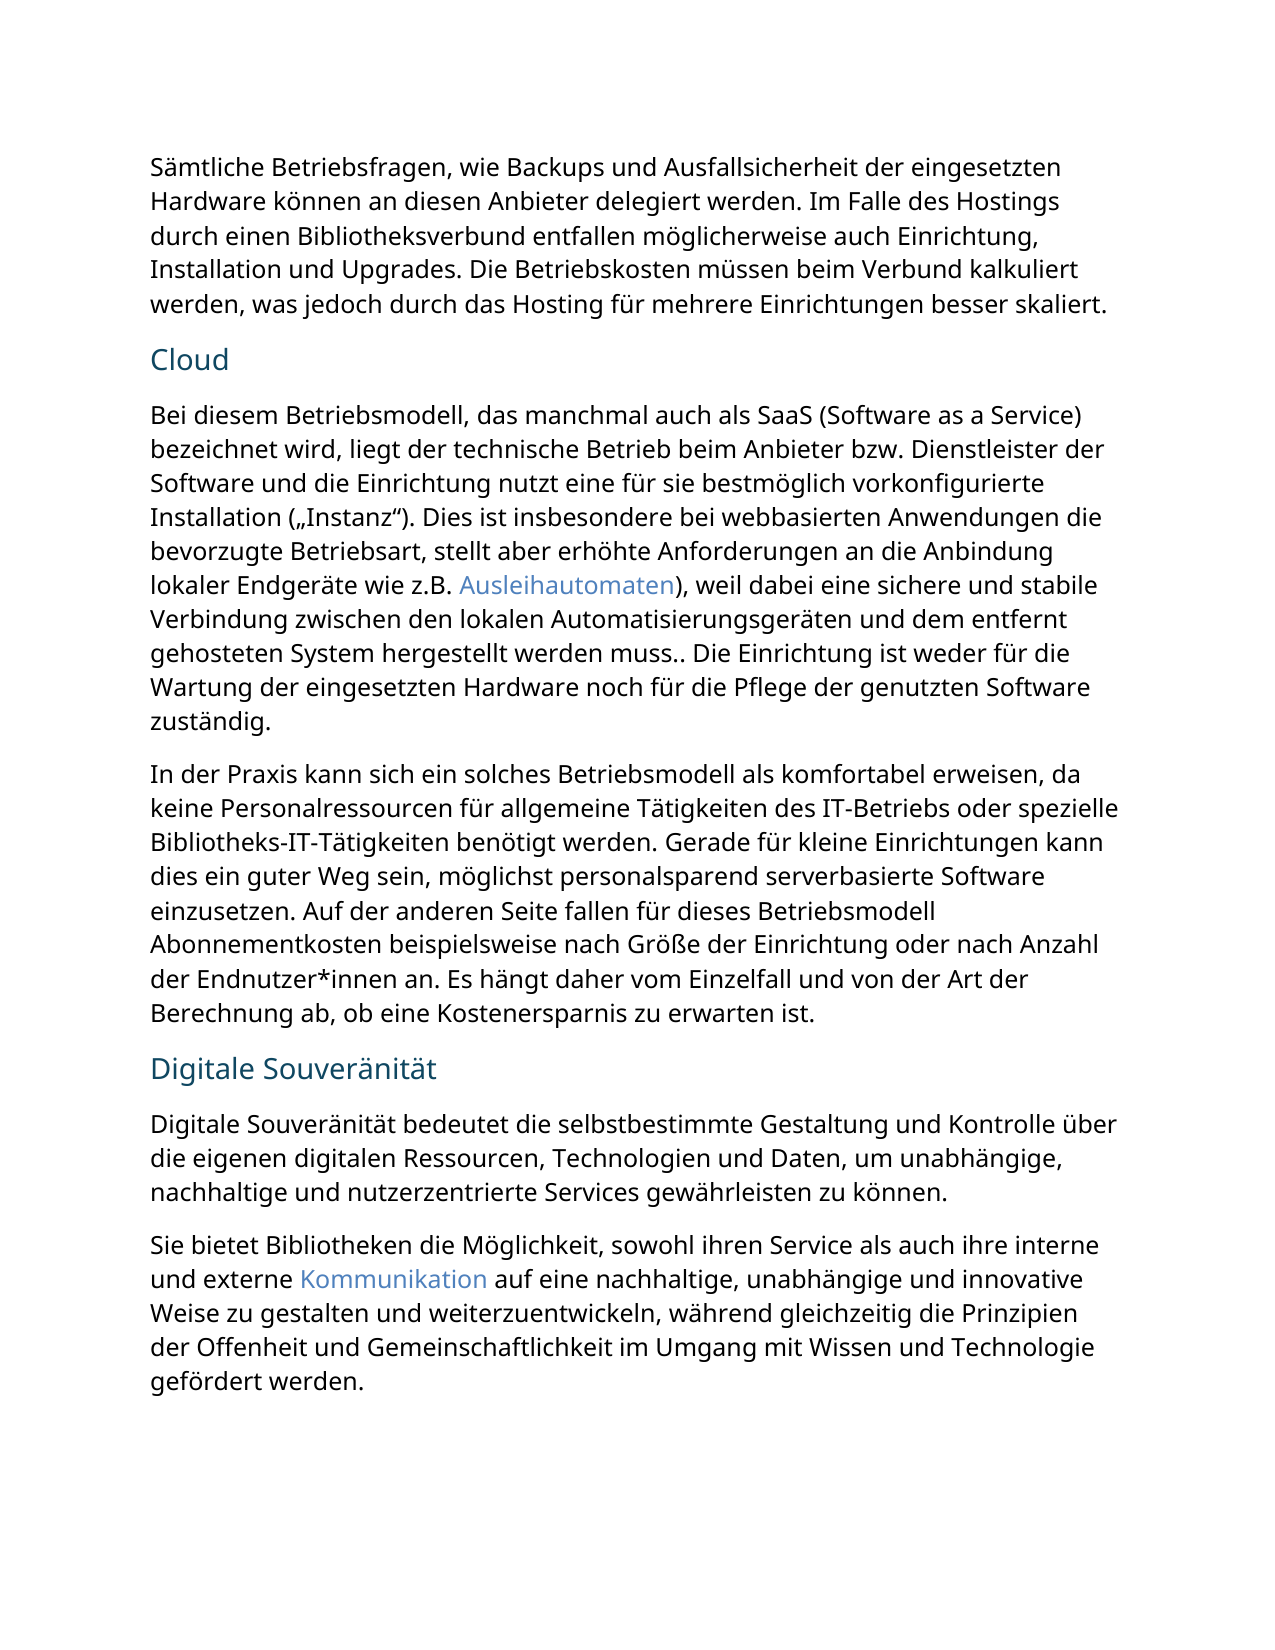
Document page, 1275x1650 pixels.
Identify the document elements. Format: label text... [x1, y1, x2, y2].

text Bei diesem Betriebsmodell, das manchmal auch als SaaS (Software as a Service) bezeichnet wird, liegt der technische Betrieb beim Anbieter bzw. Dienstleister der Software und die Einrichtung nutzt eine für sie bestmöglich vorkonfigurierte Installation („Instanz“). Dies ist insbesondere bei webbasierten Anwendungen die bevorzugte Betriebsart, stellt aber erhöhte Anforderungen an die Anbindung lokaler Endgeräte wie z.B. Ausleihautomaten), weil dabei eine sichere und stabile Verbindung zwischen den lokalen Automatisierungsgeräten und dem entfernt gehosteten System hergestellt werden muss.. Die Einrichtung ist weder für die Wartung der eingesetzten Hardware noch für die Pflege der genutzten Software zuständig. [150, 397, 1125, 738]
subtitle Digitale Souveränität [150, 1048, 1125, 1088]
text Sämtliche Betriebsfragen, wie Backups und Ausfallsicherheit der eingesetzten Hardware können an diesen Anbieter delegiert werden. Im Falle des Hostings durch einen Bibliotheksverbund entfallen möglicherweise auch Einrichtung, Installation und Upgrades. Die Betriebskosten müssen beim Verbund kalkuliert werden, was jedoch durch das Hosting für mehrere Einrichtungen besser skaliert. [150, 150, 1125, 320]
text In der Praxis kann sich ein solches Betriebsmodell als komfortabel erweisen, da keine Personalressourcen für allgemeine Tätigkeiten des IT-Betriebs oder spezielle Bibliotheks-IT-Tätigkeiten benötigt werden. Gerade für kleine Einrichtungen kann dies ein guter Weg sein, möglichst personalsparend serverbasierte Software einzusetzen. Auf der anderen Seite fallen für dieses Betriebsmodell Abonnementkosten beispielsweise nach Größe der Einrichtung oder nach Anzahl der Endnutzer*innen an. Es hängt daher vom Einzelfall und von der Art der Berechnung ab, ob eine Kostenersparnis zu erwarten ist. [150, 757, 1125, 1029]
text Sie bietet Bibliotheken die Möglichkeit, sowohl ihren Service als auch ihre interne und externe Kommunikation auf eine nachhaltige, unabhängige und innovative Weise zu gestalten und weiterzuentwickeln, während gleichzeitig die Prinzipien der Offenheit und Gemeinschaftlichkeit im Umgang mit Wissen und Technologie gefördert werden. [150, 1227, 1125, 1398]
subtitle Cloud [150, 339, 1125, 379]
text Digitale Souveränität bedeutet die selbstbestimmte Gestaltung und Kontrolle über die eigenen digitalen Ressourcen, Technologien und Daten, um unabhängige, nachhaltige und nutzerzentrierte Services gewährleisten zu können. [150, 1107, 1125, 1209]
